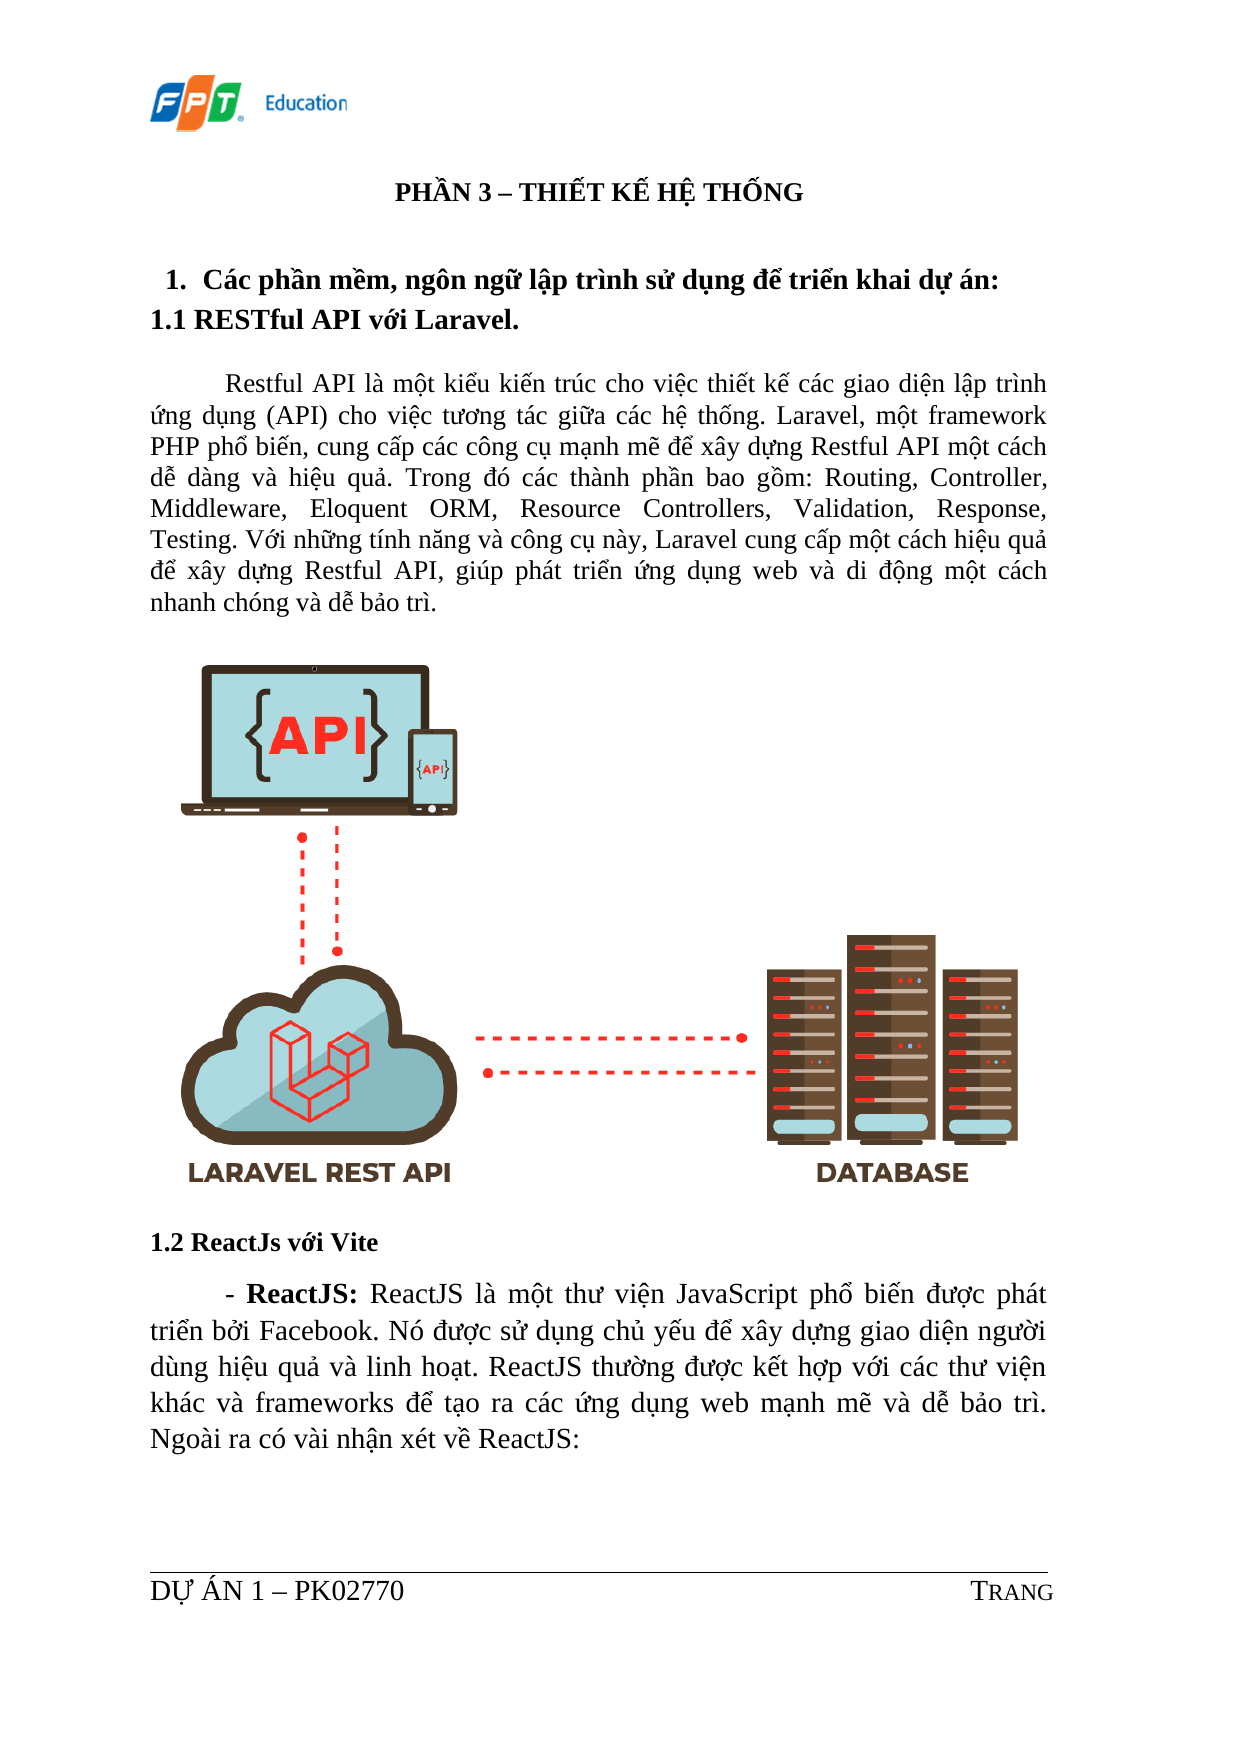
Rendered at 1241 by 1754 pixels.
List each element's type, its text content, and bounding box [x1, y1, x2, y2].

subtitle 1.1 RESTful API với Laravel. [150, 302, 1048, 336]
picture [150, 75, 347, 132]
picture [150, 646, 1048, 1207]
text - ReactJS: ReactJS là một thư viện JavaScript phổ biến được phát triển bởi Facebook. Nó được sử dụng chủ yếu để xây dựng giao diện người dùng hiệu quả và linh hoạt. ReactJS thường được kết hợp với các thư viện khác và frameworks để tạo ra các ứng dụng web mạnh mẽ và dễ bảo trì. Ngoài ra có vài nhận xét về ReactJS: [150, 1276, 1048, 1454]
text 1.2 ReactJs với Vite [150, 1226, 1048, 1257]
subtitle Các phần mềm, ngôn ngữ lập trình sử dụng để triển khai dự án: [165, 262, 1048, 296]
subtitle PHẦN 3 – THIẾT KẾ HỆ THỐNG [150, 176, 1048, 207]
text Restful API là một kiểu kiến trúc cho việc thiết kế các giao diện lập trình ứng dụng (API) cho việc tương tác giữa các hệ thống. Laravel, một framework PHP phổ biến, cung cấp các công cụ mạnh mẽ để xây dựng Restful API một cách dễ dàng và hiệu quả. Trong đó các thành phần bao gồm: Routing, Controller, Middleware, Eloquent ORM, Resource Controllers, Validation, Response, Testing. Với những tính năng và công cụ này, Laravel cung cấp một cách hiệu quả để xây dựng Restful API, giúp phát triển ứng dụng web và di động một cách nhanh chóng và dễ bảo trì. [150, 368, 1048, 617]
